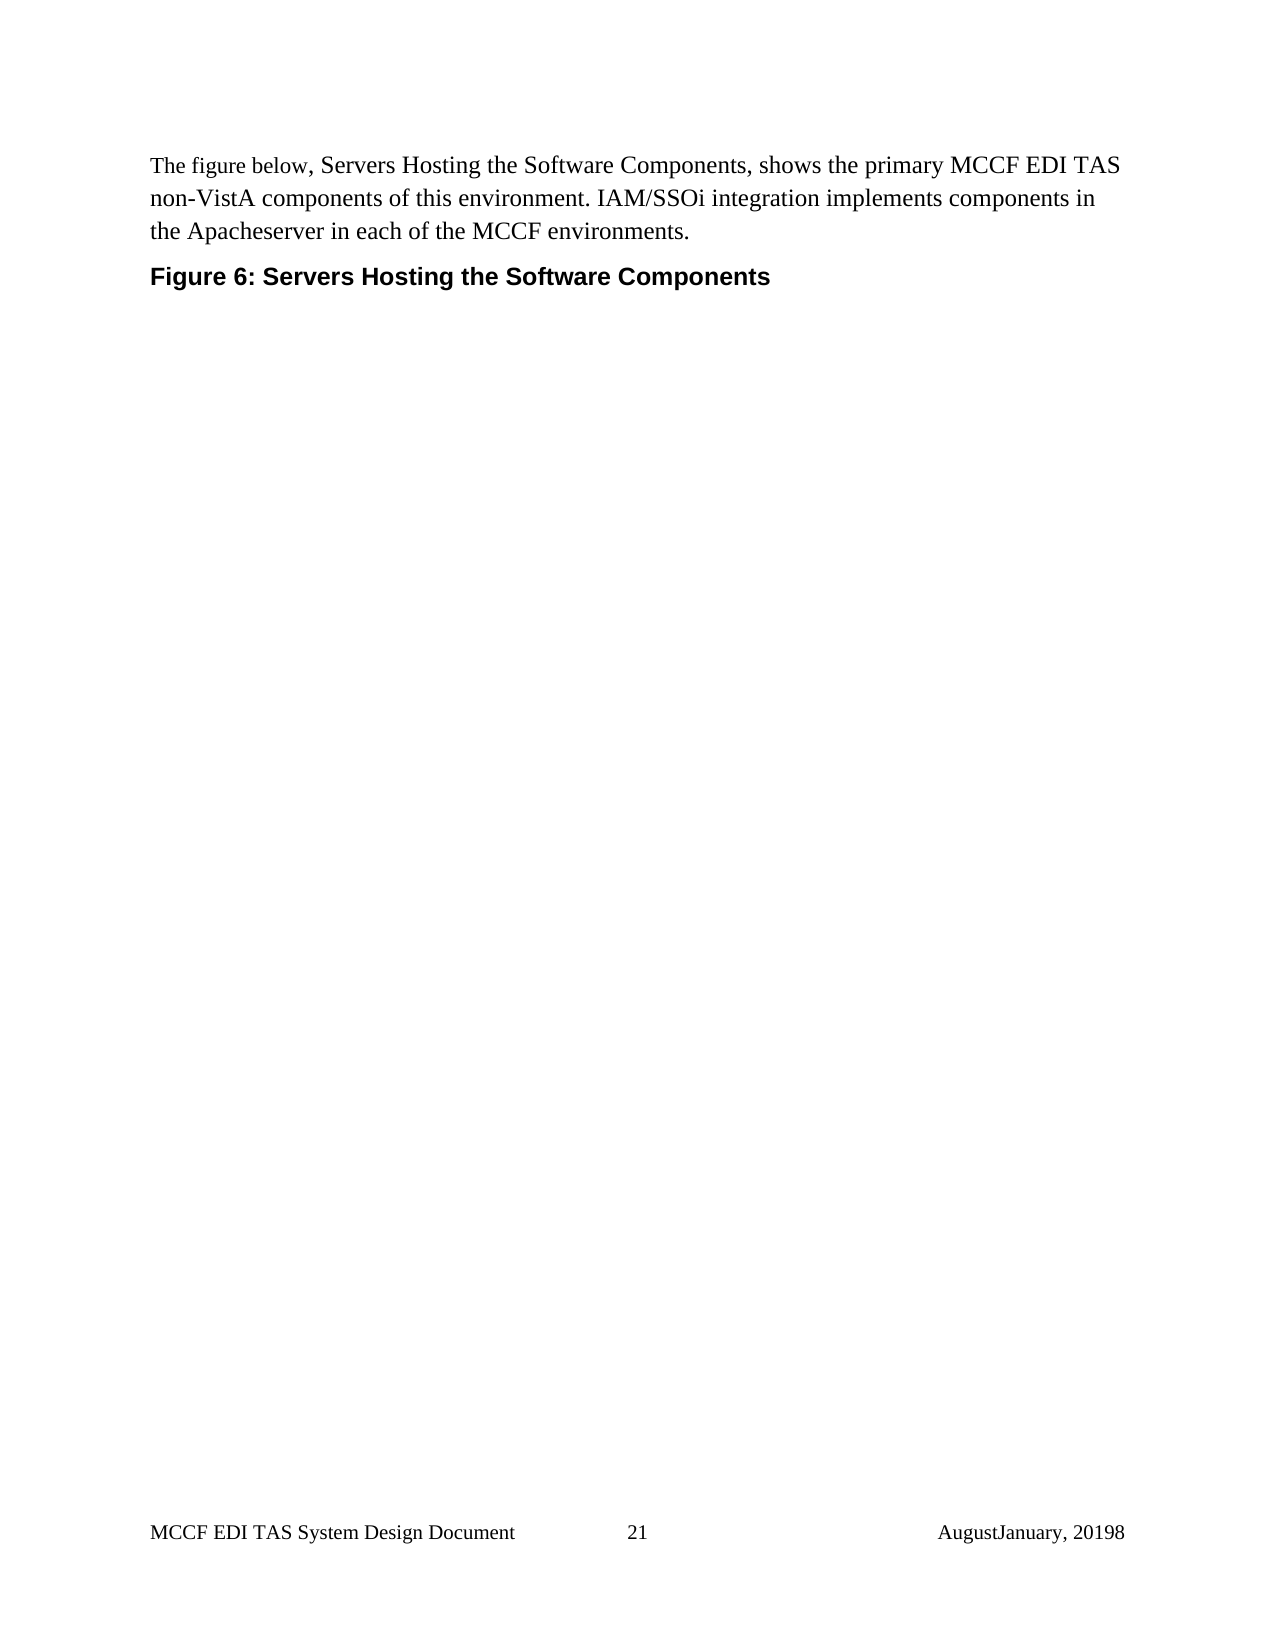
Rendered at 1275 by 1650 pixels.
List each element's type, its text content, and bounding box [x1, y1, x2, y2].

text The figure below, Servers Hosting the Software Components, shows the primary MCCF EDI TAS non-VistA components of this environment. IAM/SSOi integration implements components in the Apacheserver in each of the MCCF environments. [150, 150, 1125, 245]
